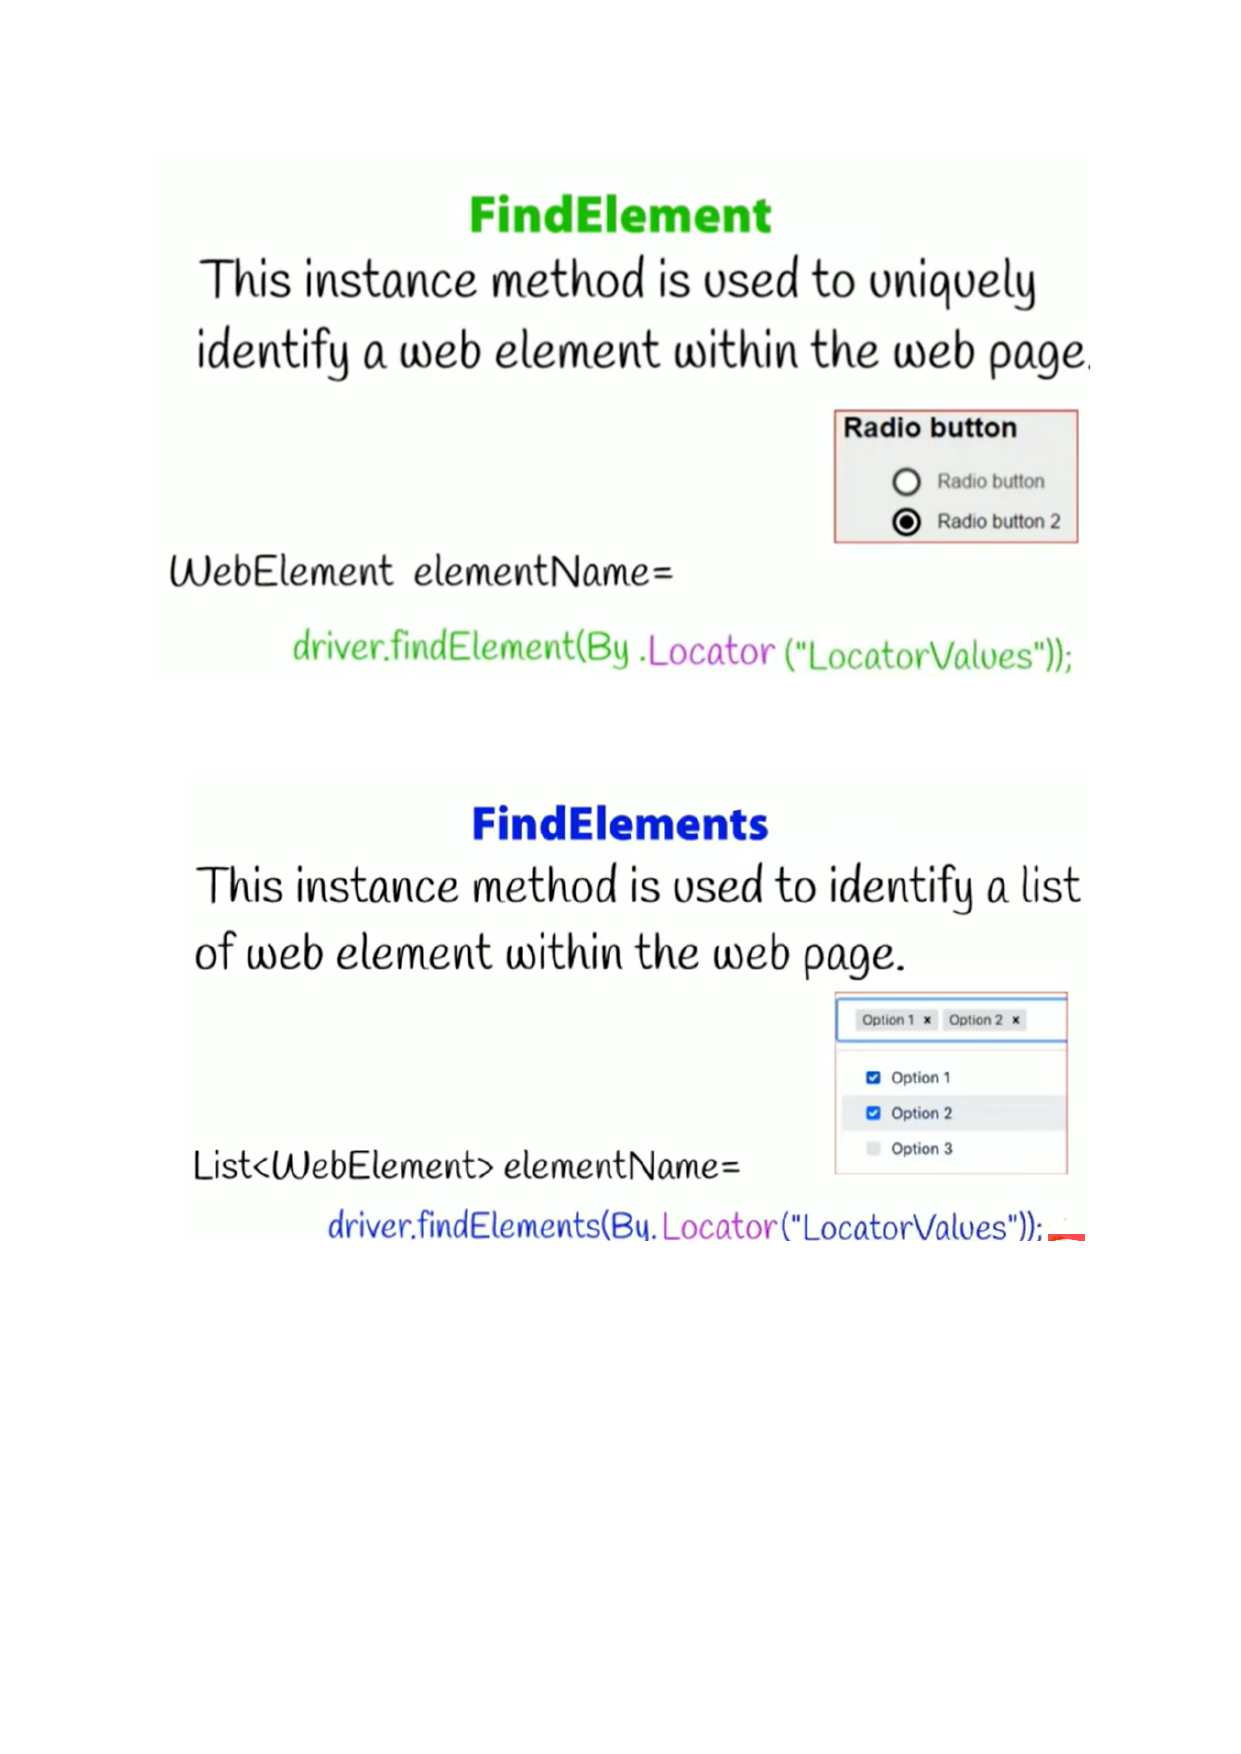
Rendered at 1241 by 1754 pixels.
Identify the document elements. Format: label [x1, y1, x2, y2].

picture [150, 755, 1091, 1241]
picture [150, 150, 1091, 677]
